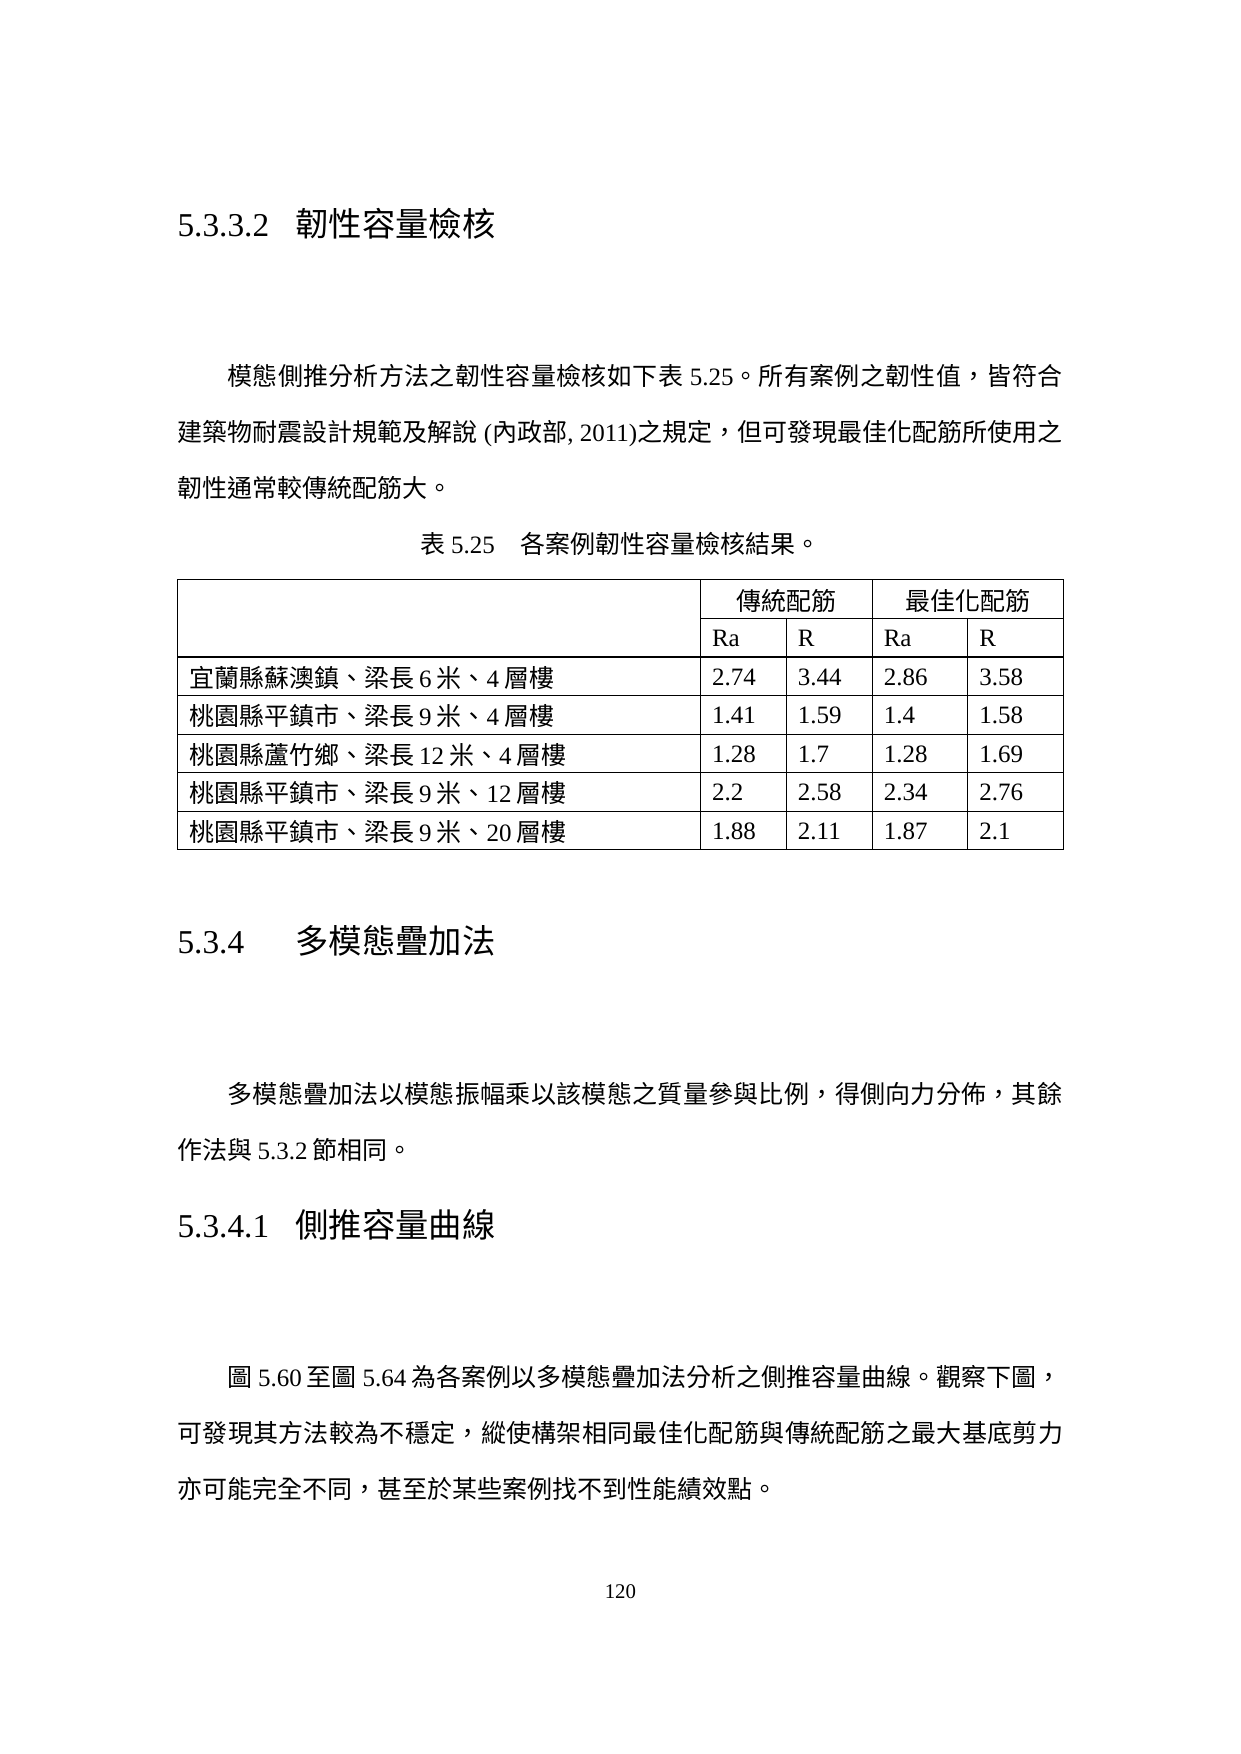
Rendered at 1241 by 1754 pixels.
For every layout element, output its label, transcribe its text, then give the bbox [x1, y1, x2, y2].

table_cell 2.1 [968, 812, 1063, 849]
table_cell 2.2 [701, 773, 786, 811]
table_cell 桃園縣平鎮市、梁長9米、20層樓 [178, 812, 700, 849]
table_header [178, 580, 700, 656]
table_cell 2.34 [873, 773, 967, 811]
table_header 最佳化配筋 [873, 580, 1063, 618]
table_cell 3.58 [968, 658, 1063, 695]
table_cell 1.88 [701, 812, 786, 849]
text 多模態疊加法以模態振幅乘以該模態之質量參與比例，得側向力分佈，其餘作法與5.3.2節相同。 [177, 1073, 1063, 1167]
subtitle 多模態疊加法 [177, 902, 1063, 977]
table_cell 1.28 [701, 735, 786, 772]
table_cell 2.74 [701, 658, 786, 695]
table_cell 2.11 [787, 812, 872, 849]
subtitle 側推容量曲線 [177, 1185, 1063, 1260]
table_cell 桃園縣平鎮市、梁長9米、4層樓 [178, 696, 700, 733]
table_cell 1.59 [787, 696, 872, 733]
table_cell 2.58 [787, 773, 872, 811]
table_cell 1.28 [873, 735, 967, 772]
table_cell 3.44 [787, 658, 872, 695]
table_cell 1.4 [873, 696, 967, 733]
subtitle 韌性容量檢核 [177, 184, 1063, 259]
table_cell 1.58 [968, 696, 1063, 733]
table_cell 宜蘭縣蘇澳鎮、梁長6米、4層樓 [178, 658, 700, 695]
table_cell 1.7 [787, 735, 872, 772]
table_cell 桃園縣平鎮市、梁長9米、12層樓 [178, 773, 700, 811]
table_cell 桃園縣蘆竹鄉、梁長12米、4層樓 [178, 735, 700, 772]
table_cell R [968, 619, 1063, 656]
table_cell 2.86 [873, 658, 967, 695]
table_cell 1.41 [701, 696, 786, 733]
table_cell 1.87 [873, 812, 967, 849]
table_cell 2.76 [968, 773, 1063, 811]
table_cell R [787, 619, 872, 656]
table_header 傳統配筋 [701, 580, 872, 618]
table_cell Ra [873, 619, 967, 656]
table_cell 1.69 [968, 735, 1063, 772]
table_cell Ra [701, 619, 786, 656]
